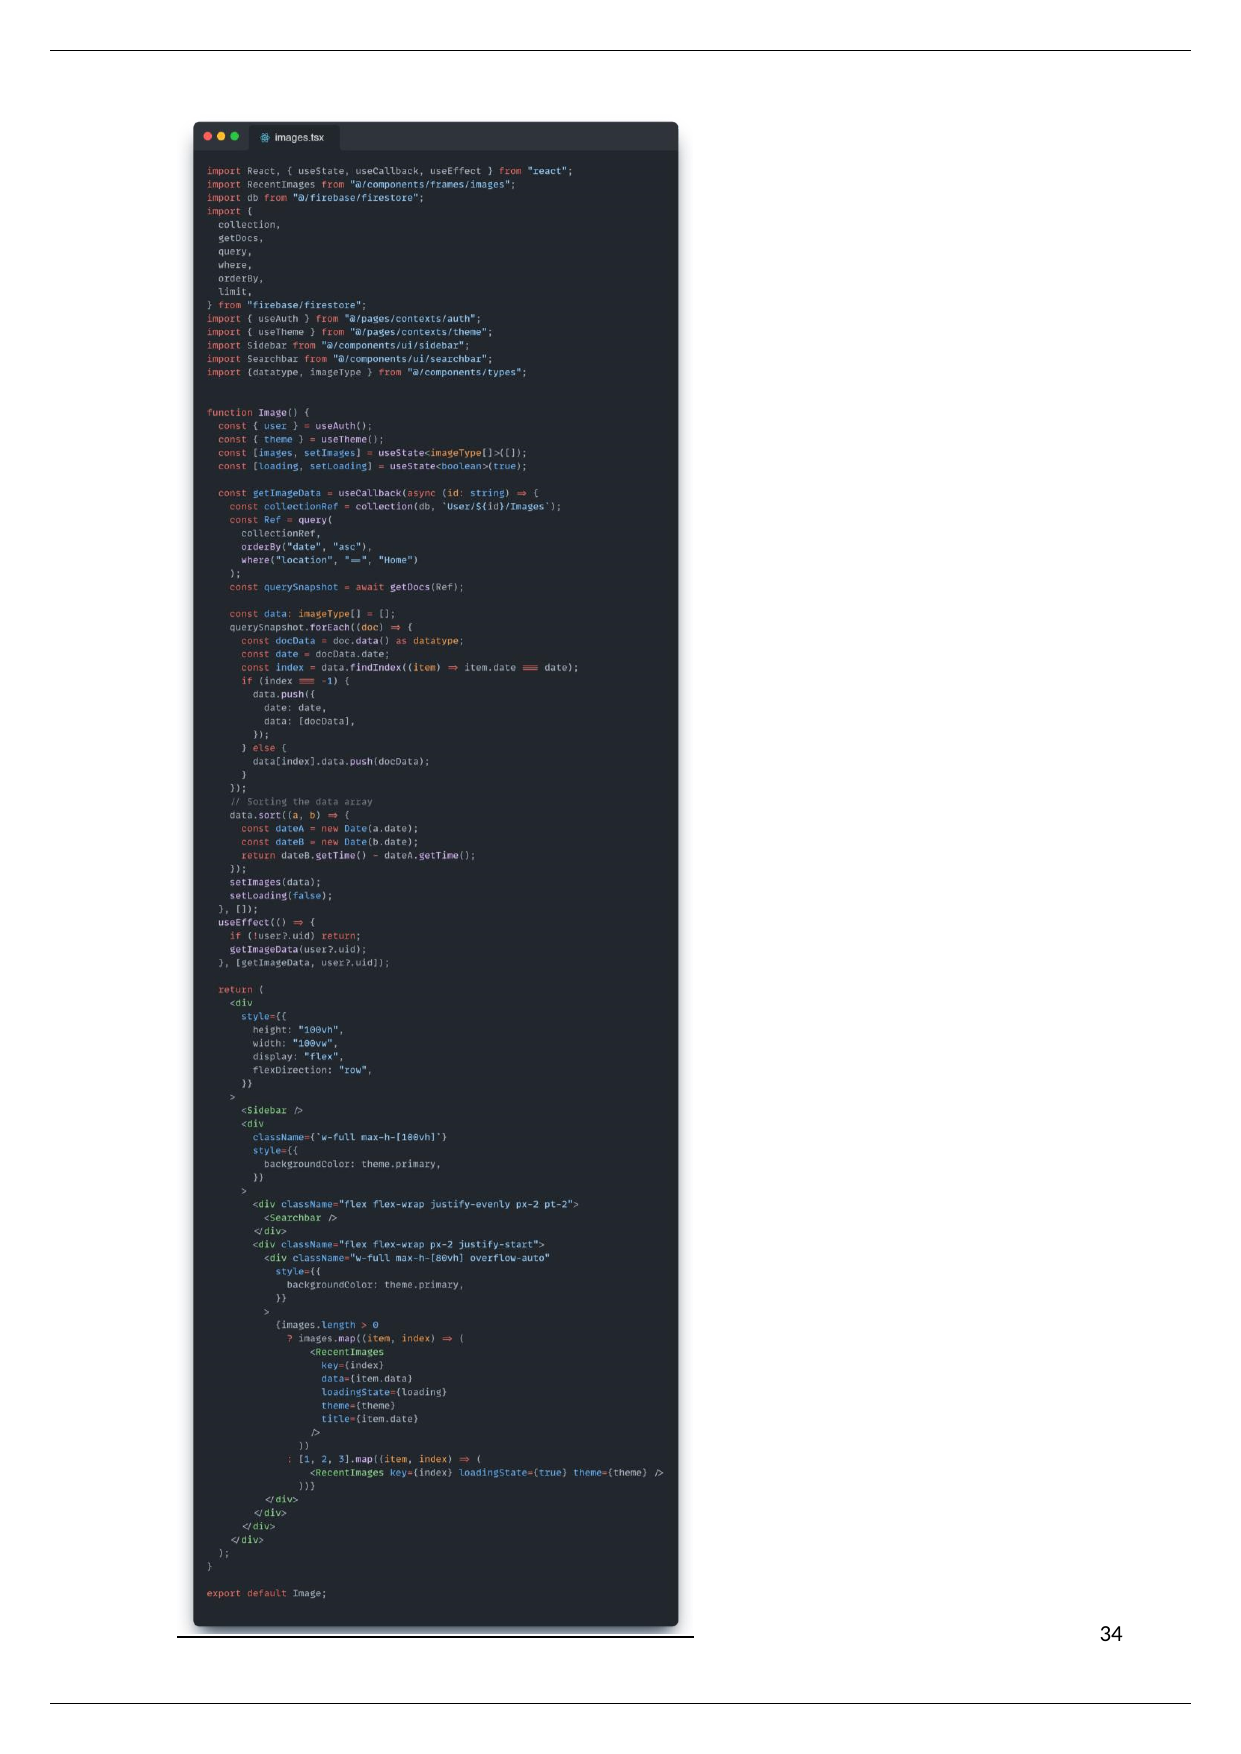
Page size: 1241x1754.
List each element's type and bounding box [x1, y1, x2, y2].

picture [177, 105, 693, 1634]
